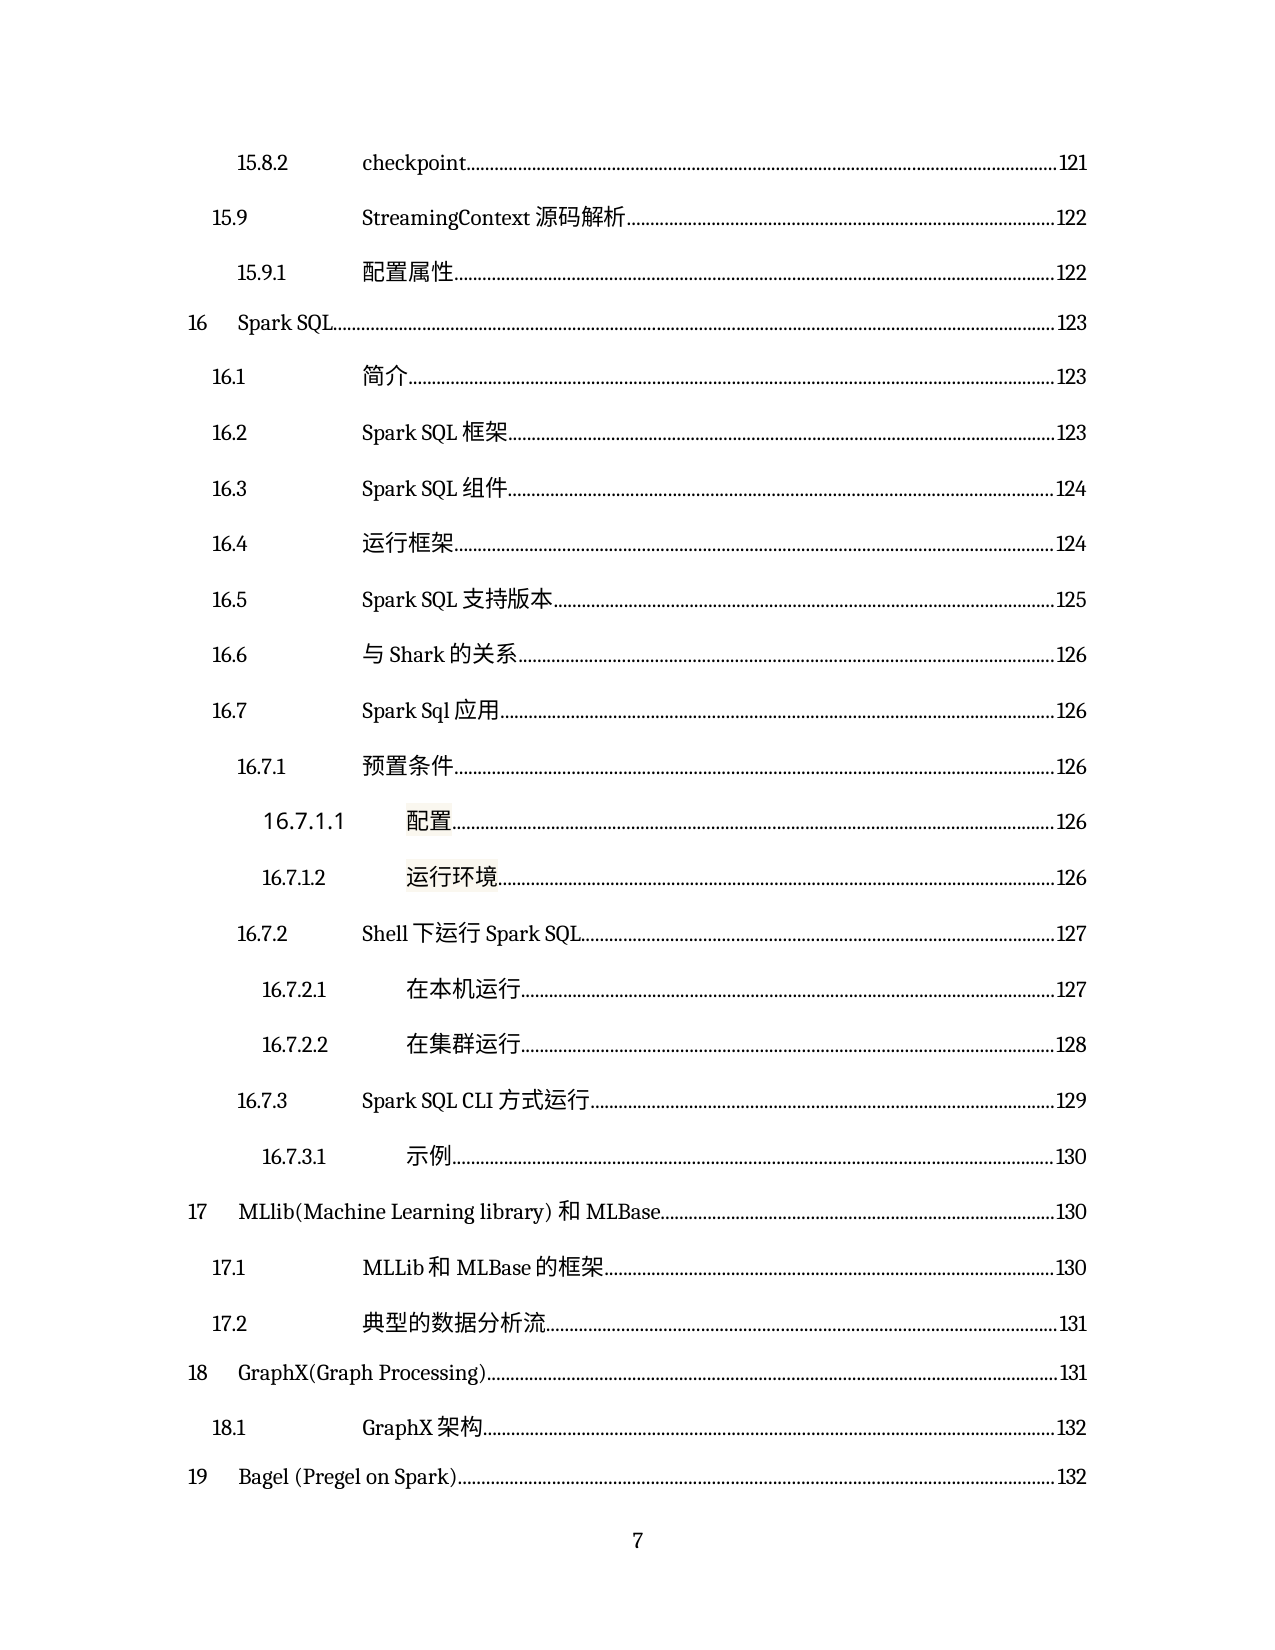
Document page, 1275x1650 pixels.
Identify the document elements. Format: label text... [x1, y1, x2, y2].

text 19 Bagel (Pregel on Spark) 132 [187, 1464, 1087, 1490]
text 16.7.1.1 配置 126 [452, 803, 1087, 836]
text 16.1 简介 123 [212, 358, 1087, 391]
text 16.7.3 Spark SQL CLI 方式运行 129 [237, 1082, 499, 1115]
text 16.4 运行框架 124 [212, 525, 1087, 558]
text 17.1 MLLib和MLBase的框架 130 [212, 1249, 1087, 1282]
text 17 MLlib(Machine Learning library) 和MLBase 130 [187, 1193, 1087, 1226]
text 18 GraphX(Graph Processing) 131 [187, 1360, 1087, 1386]
text 16.3 Spark SQL组件 124 [212, 469, 1087, 503]
text 16.7.1.1 配置 126 [262, 803, 406, 836]
text 16.7 Spark Sql应用 126 [212, 692, 1087, 725]
text 17.2 典型的数据分析流 131 [212, 1304, 1087, 1338]
text 16.7.3 Spark SQL CLI 方式运行 129 [544, 1082, 1087, 1115]
text 16.5 Spark SQL支持版本 125 [212, 581, 1087, 614]
text 16.2 Spark SQL 框架 123 [212, 414, 1087, 447]
text 16.7.2.1 在本机运行 127 [262, 970, 1087, 1004]
text 16.7.1 预置条件 126 [237, 747, 1087, 781]
text 18.1 GraphX架构 132 [212, 1408, 1087, 1442]
text 15.9 StreamingContext源码解析 122 [212, 198, 1087, 232]
text 15.8.2 checkpoint 121 [237, 150, 1087, 176]
text 16.7.2.2 在集群运行 128 [262, 1026, 1087, 1059]
text 16.7.1.2 运行环境 126 [262, 859, 406, 892]
text 16.7.1.2 运行环境 126 [498, 859, 1087, 892]
text 16.7.2 Shell下运行Spark SQL 127 [237, 914, 1087, 948]
text 15.9.1 配置属性 122 [237, 254, 1087, 287]
text 16.7.3.1 示例 130 [262, 1137, 1087, 1171]
text 16.6 与Shark的关系 126 [212, 636, 1087, 669]
text 16 Spark SQL 123 [187, 310, 1087, 336]
